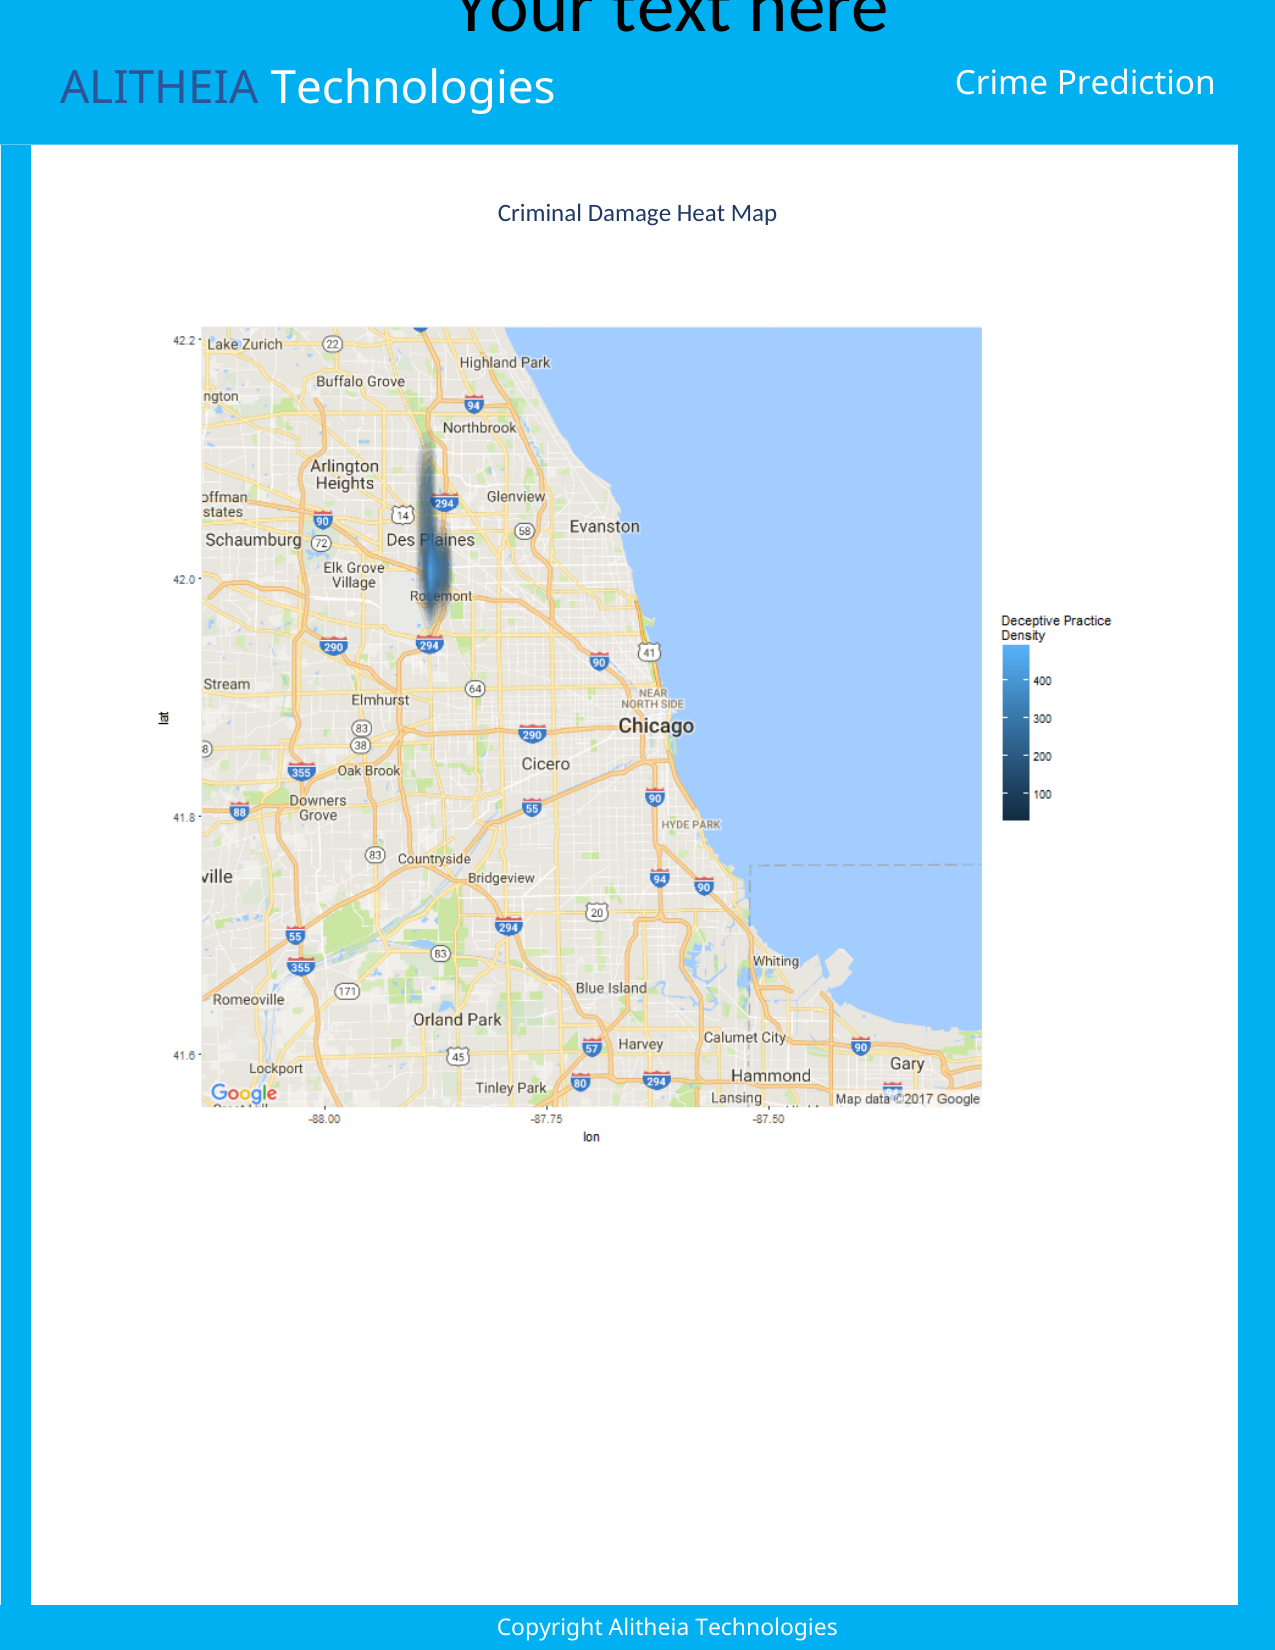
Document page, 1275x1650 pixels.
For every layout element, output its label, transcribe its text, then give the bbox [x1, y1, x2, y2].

text Criminal Damage Heat Map [150, 197, 1125, 227]
picture [150, 246, 1125, 1222]
